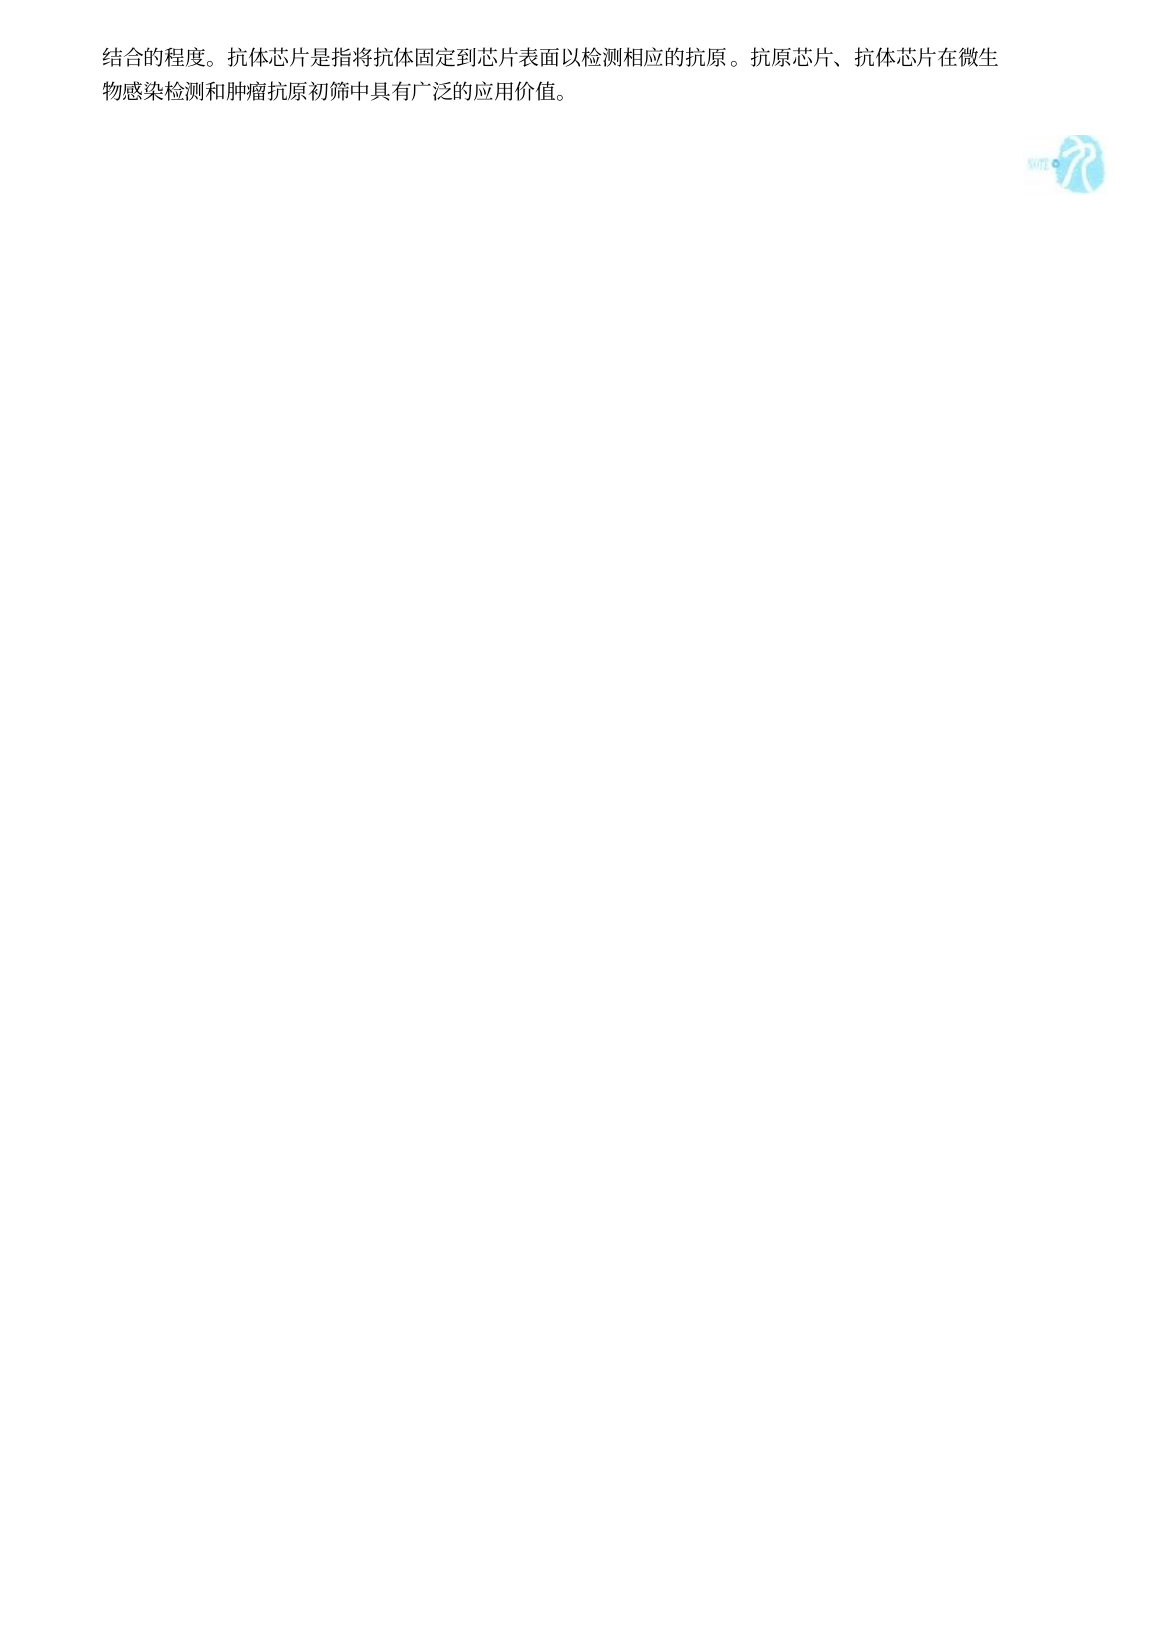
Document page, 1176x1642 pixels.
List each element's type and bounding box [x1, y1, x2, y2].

text [102, 42, 1001, 106]
picture [1022, 135, 1110, 195]
